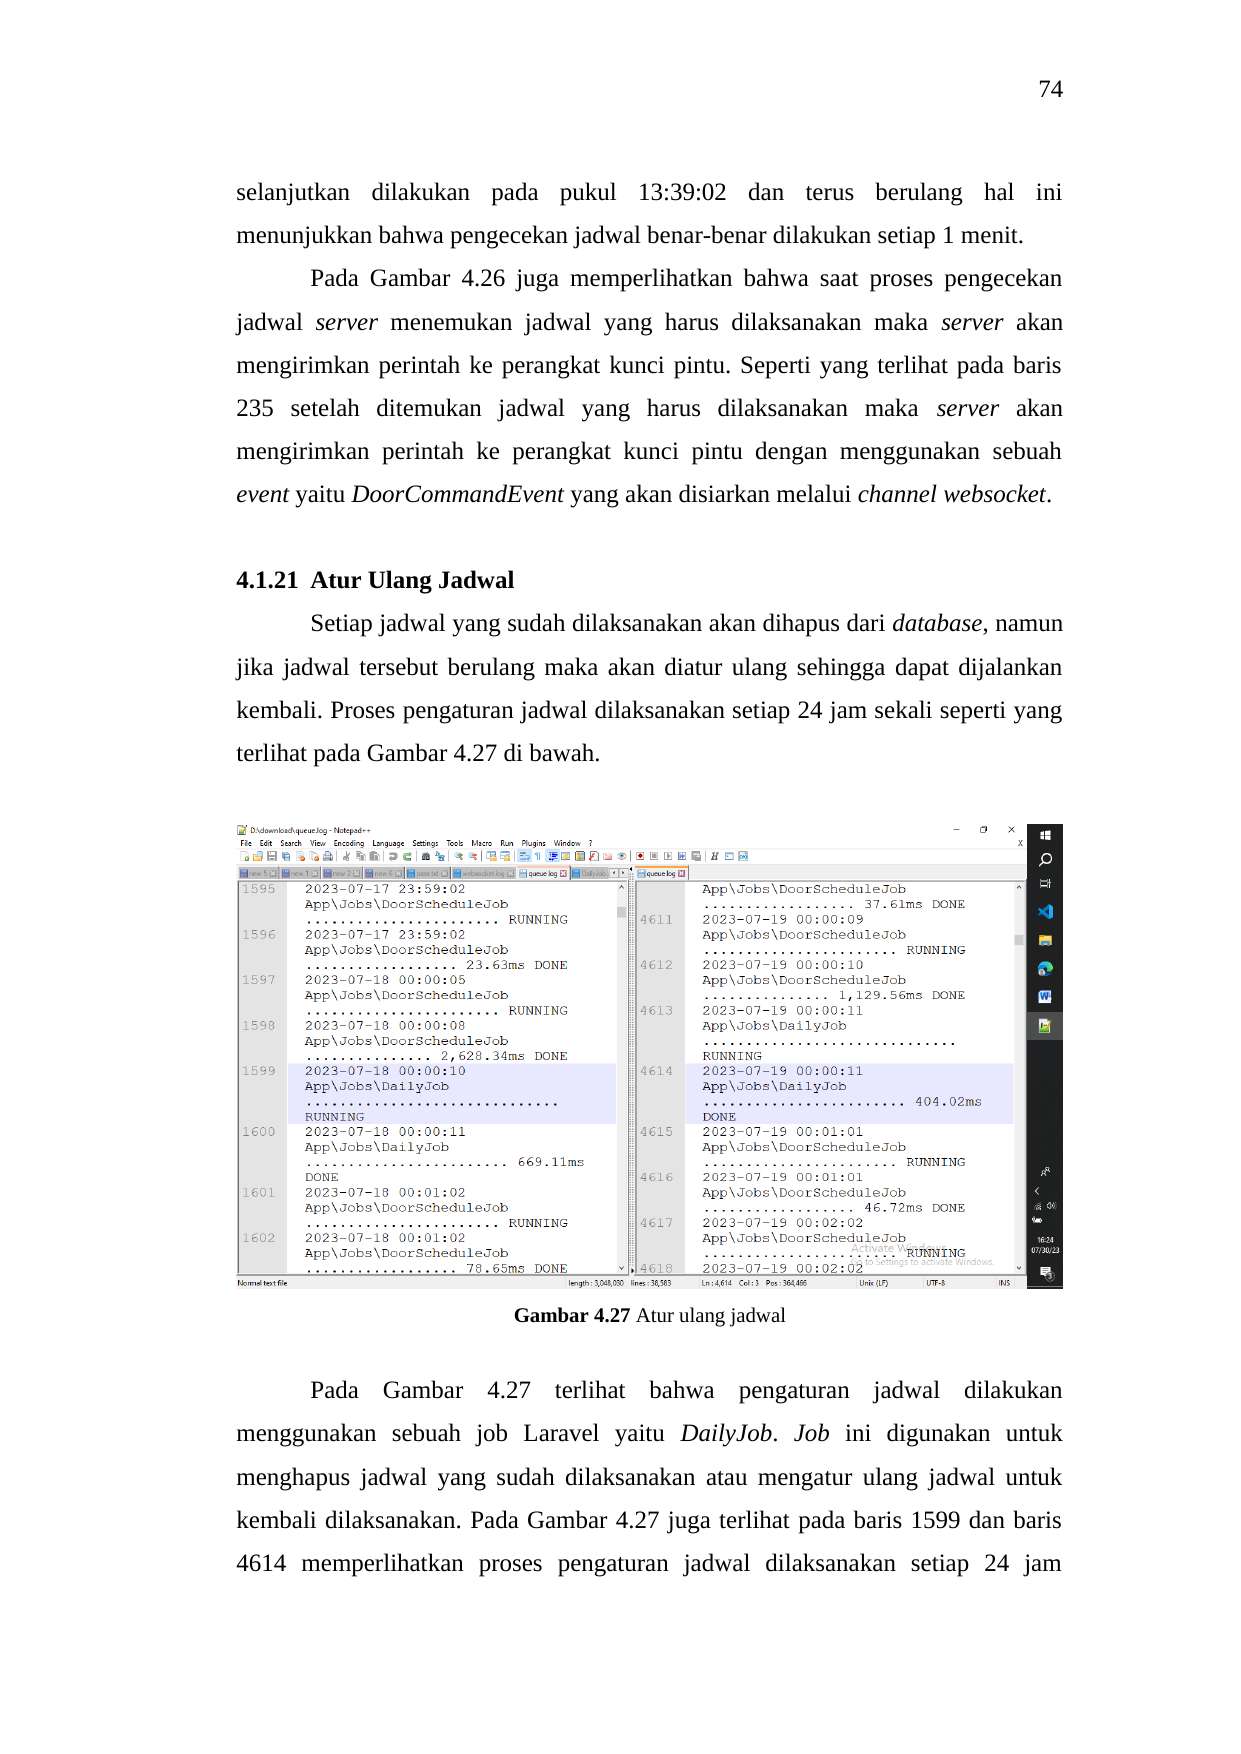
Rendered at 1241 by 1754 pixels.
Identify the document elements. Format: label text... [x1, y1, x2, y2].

text Gambar 4.27 Atur ulang jadwal [236, 1303, 1063, 1327]
text Atur Ulang Jadwal [236, 565, 1063, 594]
picture [236, 824, 1063, 1289]
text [236, 1375, 1063, 1577]
text Setiap jadwal yang sudah dilaksanakan akan dihapus dari database, namun jika jadwal tersebut berulang maka akan diatur ulang sehingga dapat dijalankan kembali. Proses pengaturan jadwal dilaksanakan setiap 24 jam sekali seperti yang terlihat pada Gambar 4.27 di bawah. [236, 608, 1063, 767]
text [236, 177, 1063, 249]
text Pada Gambar 4.26 juga memperlihatkan bahwa saat proses pengecekan jadwal server menemukan jadwal yang harus dilaksanakan maka server akan mengirimkan perintah ke perangkat kunci pintu. Seperti yang terlihat pada baris 235 setelah ditemukan jadwal yang harus dilaksanakan maka server akan mengirimkan perintah ke perangkat kunci pintu dengan menggunakan sebuah event yaitu DoorCommandEvent yang akan disiarkan melalui channel websocket. [236, 263, 1063, 508]
